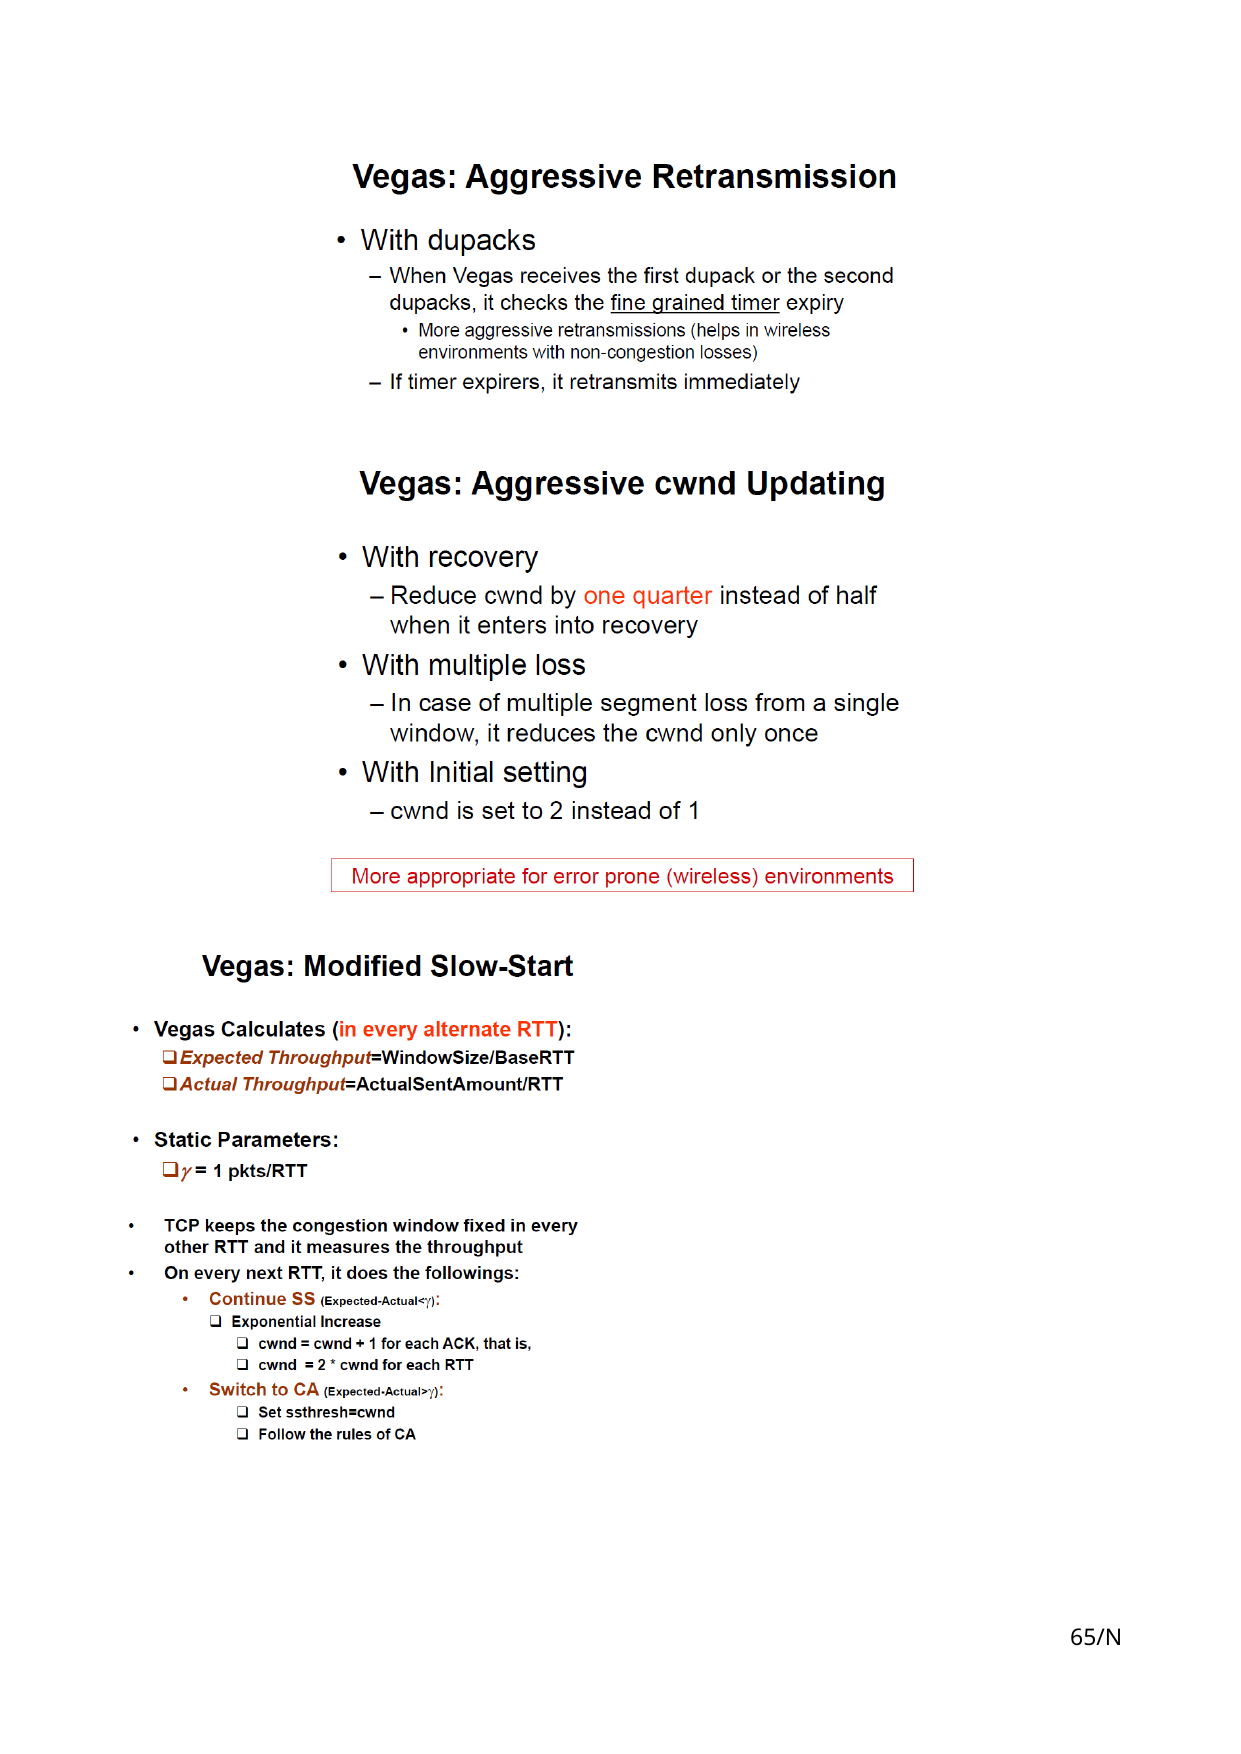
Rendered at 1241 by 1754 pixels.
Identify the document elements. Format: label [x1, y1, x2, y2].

picture [118, 942, 607, 1200]
picture [317, 147, 923, 417]
picture [315, 455, 925, 904]
picture [118, 1201, 589, 1459]
